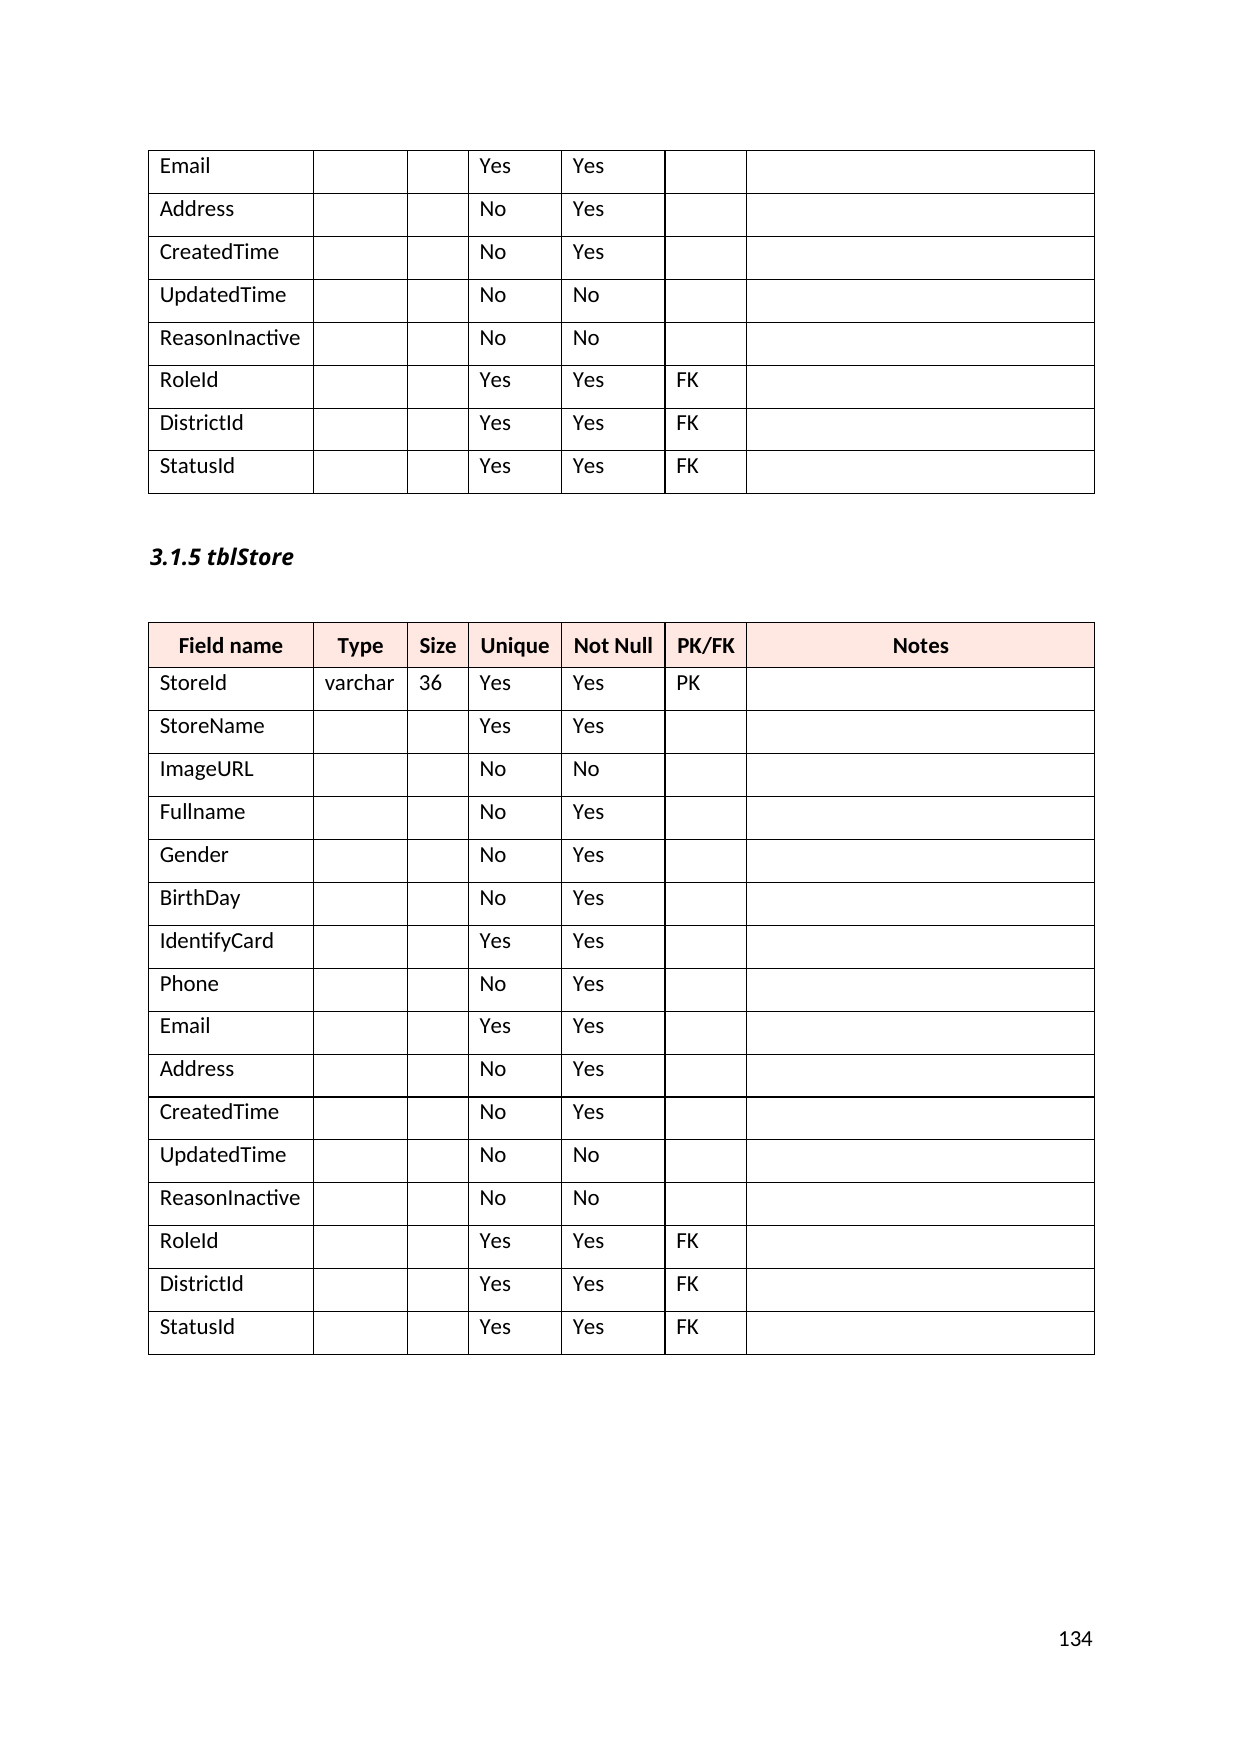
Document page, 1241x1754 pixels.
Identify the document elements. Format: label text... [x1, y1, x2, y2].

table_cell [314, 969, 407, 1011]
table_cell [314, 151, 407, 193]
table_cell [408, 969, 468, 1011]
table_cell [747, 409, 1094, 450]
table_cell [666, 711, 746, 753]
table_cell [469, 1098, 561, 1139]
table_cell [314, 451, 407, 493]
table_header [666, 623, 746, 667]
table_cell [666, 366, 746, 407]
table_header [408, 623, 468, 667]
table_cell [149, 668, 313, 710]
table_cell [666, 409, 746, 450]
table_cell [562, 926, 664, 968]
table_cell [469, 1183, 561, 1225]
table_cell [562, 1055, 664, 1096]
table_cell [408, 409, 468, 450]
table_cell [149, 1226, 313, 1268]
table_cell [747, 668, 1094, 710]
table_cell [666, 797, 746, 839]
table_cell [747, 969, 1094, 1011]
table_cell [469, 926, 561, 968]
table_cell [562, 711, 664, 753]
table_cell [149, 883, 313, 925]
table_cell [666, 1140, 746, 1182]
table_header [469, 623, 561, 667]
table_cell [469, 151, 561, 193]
subtitle 3.1.5 tblStore [150, 541, 1093, 572]
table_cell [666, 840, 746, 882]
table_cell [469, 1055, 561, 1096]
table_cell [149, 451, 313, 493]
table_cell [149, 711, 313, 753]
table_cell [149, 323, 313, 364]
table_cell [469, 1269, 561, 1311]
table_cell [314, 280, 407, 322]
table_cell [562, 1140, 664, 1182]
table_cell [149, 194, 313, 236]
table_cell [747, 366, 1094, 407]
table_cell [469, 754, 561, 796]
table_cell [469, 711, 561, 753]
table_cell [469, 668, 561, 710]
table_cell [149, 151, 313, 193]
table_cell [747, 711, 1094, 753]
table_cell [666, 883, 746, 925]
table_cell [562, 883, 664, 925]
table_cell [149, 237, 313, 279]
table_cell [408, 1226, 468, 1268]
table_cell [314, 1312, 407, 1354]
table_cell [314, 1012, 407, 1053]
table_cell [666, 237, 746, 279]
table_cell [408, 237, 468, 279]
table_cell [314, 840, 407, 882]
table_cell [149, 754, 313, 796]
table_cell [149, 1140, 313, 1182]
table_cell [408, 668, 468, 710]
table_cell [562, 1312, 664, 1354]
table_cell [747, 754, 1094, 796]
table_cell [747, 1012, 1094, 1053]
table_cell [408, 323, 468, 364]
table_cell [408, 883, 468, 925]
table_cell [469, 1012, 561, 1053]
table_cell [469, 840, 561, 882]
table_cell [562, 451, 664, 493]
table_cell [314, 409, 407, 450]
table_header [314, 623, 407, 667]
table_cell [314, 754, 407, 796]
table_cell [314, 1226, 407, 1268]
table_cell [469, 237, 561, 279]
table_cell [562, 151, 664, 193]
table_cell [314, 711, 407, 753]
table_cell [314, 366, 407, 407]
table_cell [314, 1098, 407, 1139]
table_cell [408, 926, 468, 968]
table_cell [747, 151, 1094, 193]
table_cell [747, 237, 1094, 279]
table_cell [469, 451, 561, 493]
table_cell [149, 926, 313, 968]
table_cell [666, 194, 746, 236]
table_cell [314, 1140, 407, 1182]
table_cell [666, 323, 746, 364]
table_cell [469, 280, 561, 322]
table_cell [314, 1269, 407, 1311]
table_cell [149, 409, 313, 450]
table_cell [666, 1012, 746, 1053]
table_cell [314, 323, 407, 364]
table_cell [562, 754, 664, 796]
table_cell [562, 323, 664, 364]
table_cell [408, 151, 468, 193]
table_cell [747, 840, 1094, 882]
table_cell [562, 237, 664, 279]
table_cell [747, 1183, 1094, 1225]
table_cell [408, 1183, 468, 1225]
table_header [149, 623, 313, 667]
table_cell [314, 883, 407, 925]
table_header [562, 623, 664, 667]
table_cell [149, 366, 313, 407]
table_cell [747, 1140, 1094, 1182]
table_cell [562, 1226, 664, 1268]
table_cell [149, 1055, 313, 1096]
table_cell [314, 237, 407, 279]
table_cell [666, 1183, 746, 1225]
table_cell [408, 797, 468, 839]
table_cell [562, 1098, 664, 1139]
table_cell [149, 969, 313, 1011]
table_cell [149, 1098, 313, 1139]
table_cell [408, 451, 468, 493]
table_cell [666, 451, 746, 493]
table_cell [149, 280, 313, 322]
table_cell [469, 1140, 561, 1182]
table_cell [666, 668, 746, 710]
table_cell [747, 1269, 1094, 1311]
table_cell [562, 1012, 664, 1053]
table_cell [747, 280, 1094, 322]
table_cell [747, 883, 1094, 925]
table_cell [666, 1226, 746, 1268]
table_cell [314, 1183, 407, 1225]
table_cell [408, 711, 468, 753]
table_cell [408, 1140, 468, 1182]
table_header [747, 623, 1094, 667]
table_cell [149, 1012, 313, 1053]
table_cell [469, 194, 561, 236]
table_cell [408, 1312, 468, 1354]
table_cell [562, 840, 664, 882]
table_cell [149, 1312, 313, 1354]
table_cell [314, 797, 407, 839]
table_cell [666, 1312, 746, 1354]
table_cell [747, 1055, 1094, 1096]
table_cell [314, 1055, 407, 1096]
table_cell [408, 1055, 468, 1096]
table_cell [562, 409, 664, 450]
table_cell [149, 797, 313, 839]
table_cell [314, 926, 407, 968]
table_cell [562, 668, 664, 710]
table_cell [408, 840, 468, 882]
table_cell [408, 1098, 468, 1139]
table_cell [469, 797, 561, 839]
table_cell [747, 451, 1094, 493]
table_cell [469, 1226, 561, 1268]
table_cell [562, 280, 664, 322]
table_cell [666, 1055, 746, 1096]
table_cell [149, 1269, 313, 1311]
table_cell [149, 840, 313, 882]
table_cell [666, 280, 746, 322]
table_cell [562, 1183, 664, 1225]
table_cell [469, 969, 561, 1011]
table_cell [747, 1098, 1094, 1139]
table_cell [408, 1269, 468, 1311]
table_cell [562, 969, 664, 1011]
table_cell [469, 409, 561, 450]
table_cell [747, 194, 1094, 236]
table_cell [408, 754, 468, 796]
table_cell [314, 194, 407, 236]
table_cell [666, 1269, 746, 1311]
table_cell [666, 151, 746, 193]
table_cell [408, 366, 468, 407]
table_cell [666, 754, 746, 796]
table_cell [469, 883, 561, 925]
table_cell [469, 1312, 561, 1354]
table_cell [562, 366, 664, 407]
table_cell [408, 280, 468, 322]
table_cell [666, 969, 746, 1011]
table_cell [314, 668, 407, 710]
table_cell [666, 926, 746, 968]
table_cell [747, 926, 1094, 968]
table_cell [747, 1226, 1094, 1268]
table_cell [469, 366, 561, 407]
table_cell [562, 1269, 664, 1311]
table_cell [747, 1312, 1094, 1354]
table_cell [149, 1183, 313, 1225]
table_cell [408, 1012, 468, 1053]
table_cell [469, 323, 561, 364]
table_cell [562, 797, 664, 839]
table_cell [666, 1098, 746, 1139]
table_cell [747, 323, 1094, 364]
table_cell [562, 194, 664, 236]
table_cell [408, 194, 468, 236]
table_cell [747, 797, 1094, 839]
